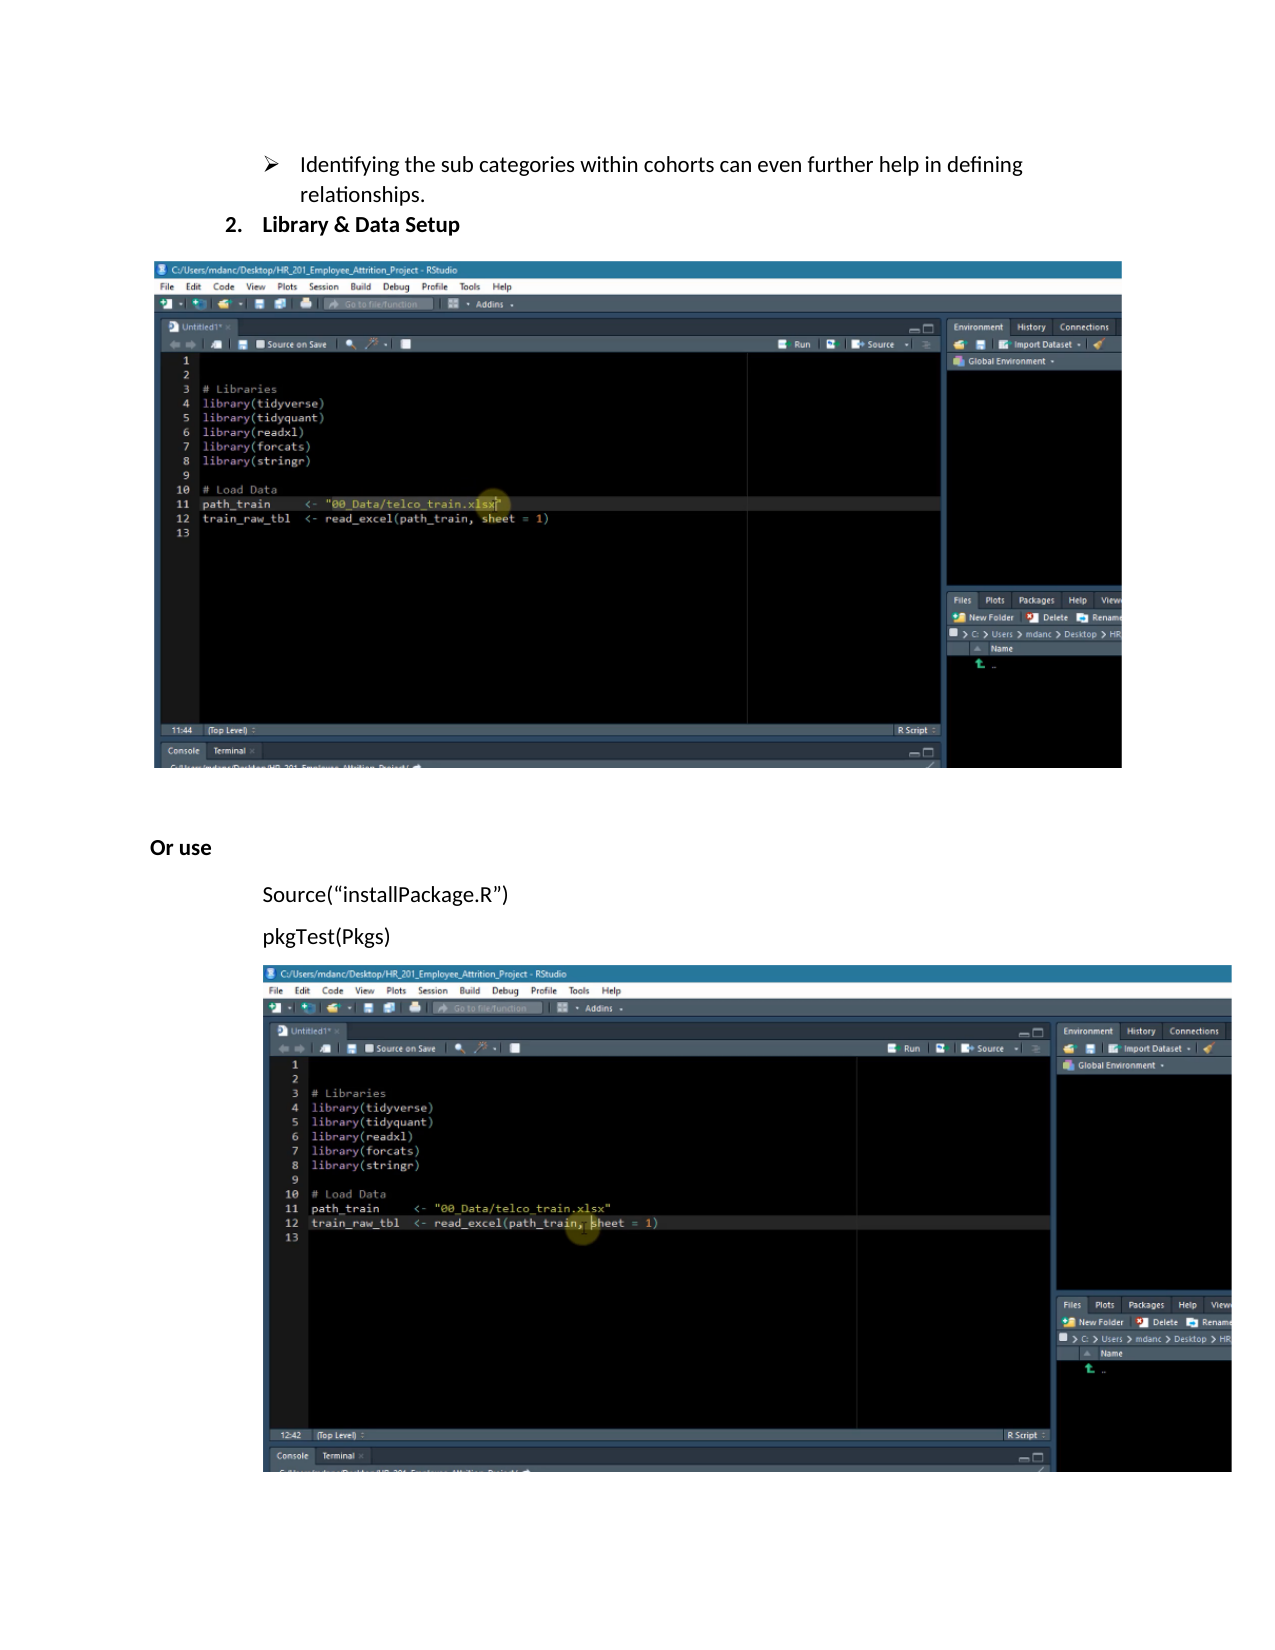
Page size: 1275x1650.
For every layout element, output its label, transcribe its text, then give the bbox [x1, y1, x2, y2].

picture [150, 257, 1125, 768]
list Library & Data Setup [225, 210, 1125, 238]
list Identifying the sub categories within cohorts can even further help in defining relationships. [262, 150, 1125, 208]
list pkgTest(Pkgs) [262, 922, 1125, 950]
list Source(“installPackage.R”) [262, 880, 1125, 908]
text Or use [150, 833, 1125, 861]
picture [262, 963, 1238, 1472]
